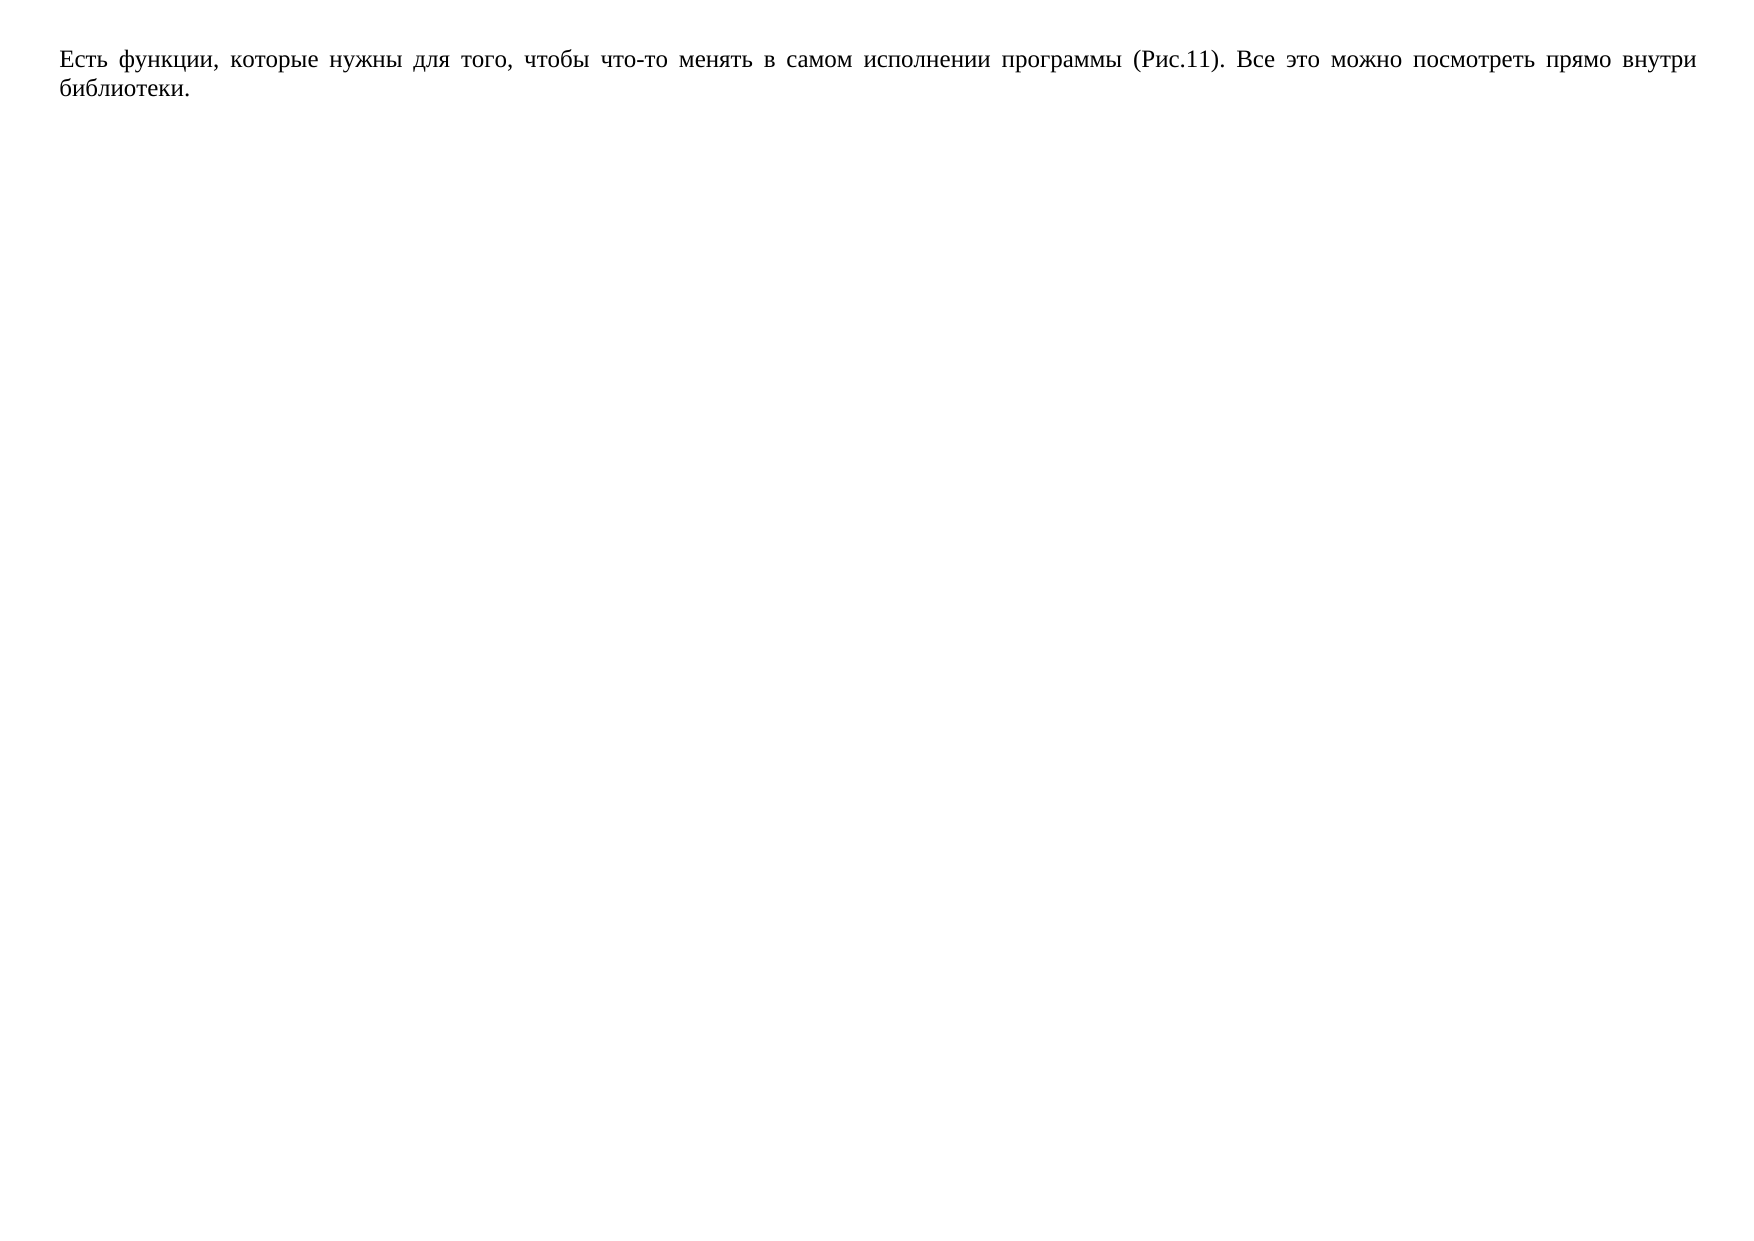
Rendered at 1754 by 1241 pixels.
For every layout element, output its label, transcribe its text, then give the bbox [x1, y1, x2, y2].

text Есть функции, которые нужны для того, чтобы что-то менять в самом исполнении программы (Рис.11). Все это можно посмотреть прямо внутри библиотеки. [59, 44, 1698, 102]
